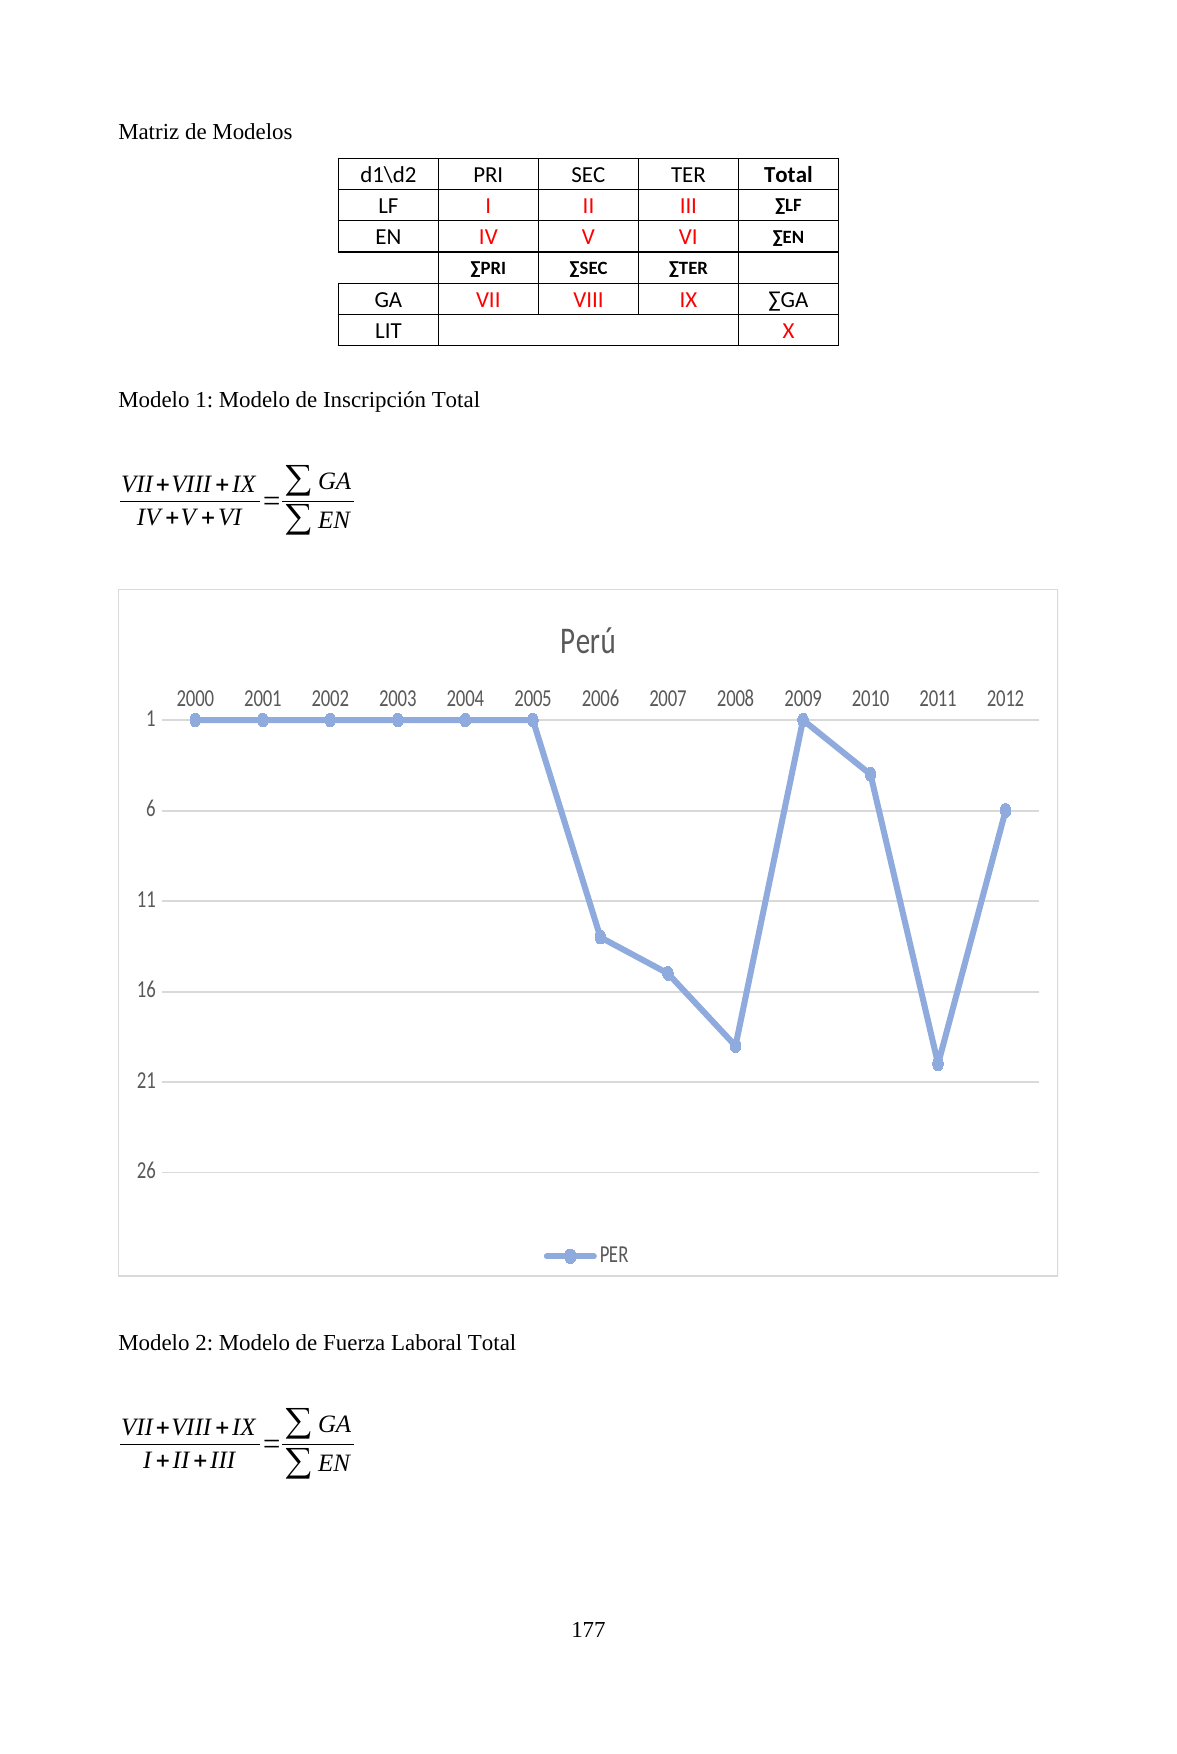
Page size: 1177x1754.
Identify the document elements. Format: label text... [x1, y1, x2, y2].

text Modelo 1: Modelo de Inscripción Total [118, 386, 1058, 412]
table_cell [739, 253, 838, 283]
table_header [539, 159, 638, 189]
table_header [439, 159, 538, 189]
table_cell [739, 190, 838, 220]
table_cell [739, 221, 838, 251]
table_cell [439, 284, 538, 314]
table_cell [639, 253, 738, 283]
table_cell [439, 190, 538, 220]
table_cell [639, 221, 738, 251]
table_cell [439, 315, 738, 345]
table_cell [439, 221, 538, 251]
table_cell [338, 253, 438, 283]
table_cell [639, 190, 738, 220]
text Modelo 2: Modelo de Fuerza Laboral Total [118, 1329, 1058, 1355]
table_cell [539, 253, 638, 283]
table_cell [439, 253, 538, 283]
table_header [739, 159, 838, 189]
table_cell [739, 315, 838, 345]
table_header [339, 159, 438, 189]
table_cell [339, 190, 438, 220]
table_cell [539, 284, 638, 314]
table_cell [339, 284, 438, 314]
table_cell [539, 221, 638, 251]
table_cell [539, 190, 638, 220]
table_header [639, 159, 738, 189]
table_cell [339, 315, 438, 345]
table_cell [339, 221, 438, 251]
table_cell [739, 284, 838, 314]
text Matriz de Modelos [118, 118, 1058, 144]
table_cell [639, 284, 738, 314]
